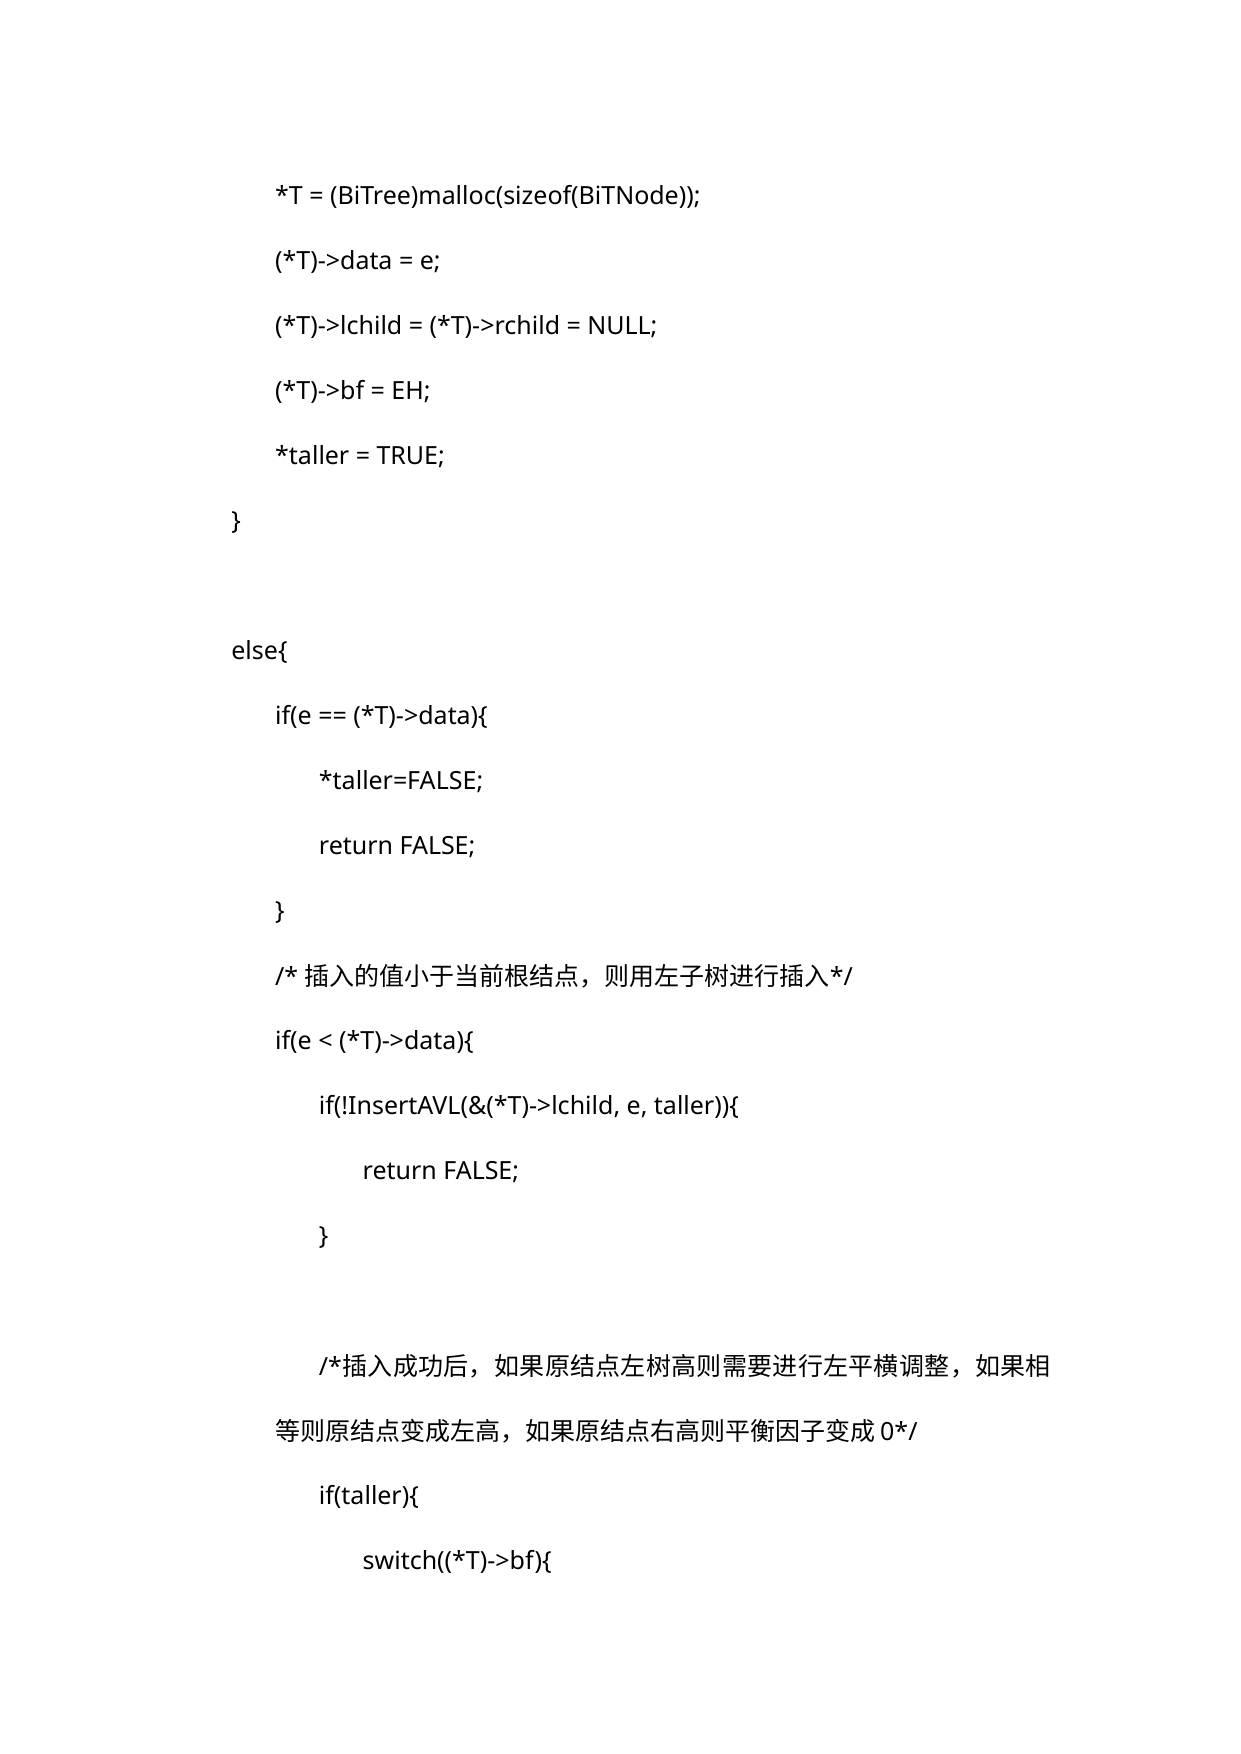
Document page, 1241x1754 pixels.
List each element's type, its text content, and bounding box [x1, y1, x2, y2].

text (*T)->lchild = (*T)->rchild = NULL; [187, 292, 1053, 357]
text *T = (BiTree)malloc(sizeof(BiTNode)); [187, 162, 1053, 227]
text return FALSE; [231, 1137, 1053, 1202]
text } [187, 487, 1053, 552]
text else{ [187, 617, 1053, 682]
text if(e == (*T)->data){ [231, 682, 1053, 747]
text if(!InsertAVL(&(*T)->lchild, e, taller)){ [231, 1072, 1053, 1137]
text /*插入成功后，如果原结点左树高则需要进行左平横调整，如果相等则原结点变成左高，如果原结点右高则平衡因子变成0*/ [275, 1332, 1053, 1462]
text (*T)->data = e; [187, 227, 1053, 292]
text *taller = TRUE; [231, 422, 1053, 487]
text /* 插入的值小于当前根结点，则用左子树进行插入*/ [231, 942, 1053, 1007]
text switch((*T)->bf){ [319, 1527, 1053, 1592]
text } [231, 877, 1053, 942]
text } [275, 1202, 1053, 1267]
text return FALSE; [231, 812, 1053, 877]
text (*T)->bf = EH; [187, 357, 1053, 422]
text if(e < (*T)->data){ [231, 1007, 1053, 1072]
text *taller=FALSE; [231, 747, 1053, 812]
text if(taller){ [275, 1462, 1053, 1527]
